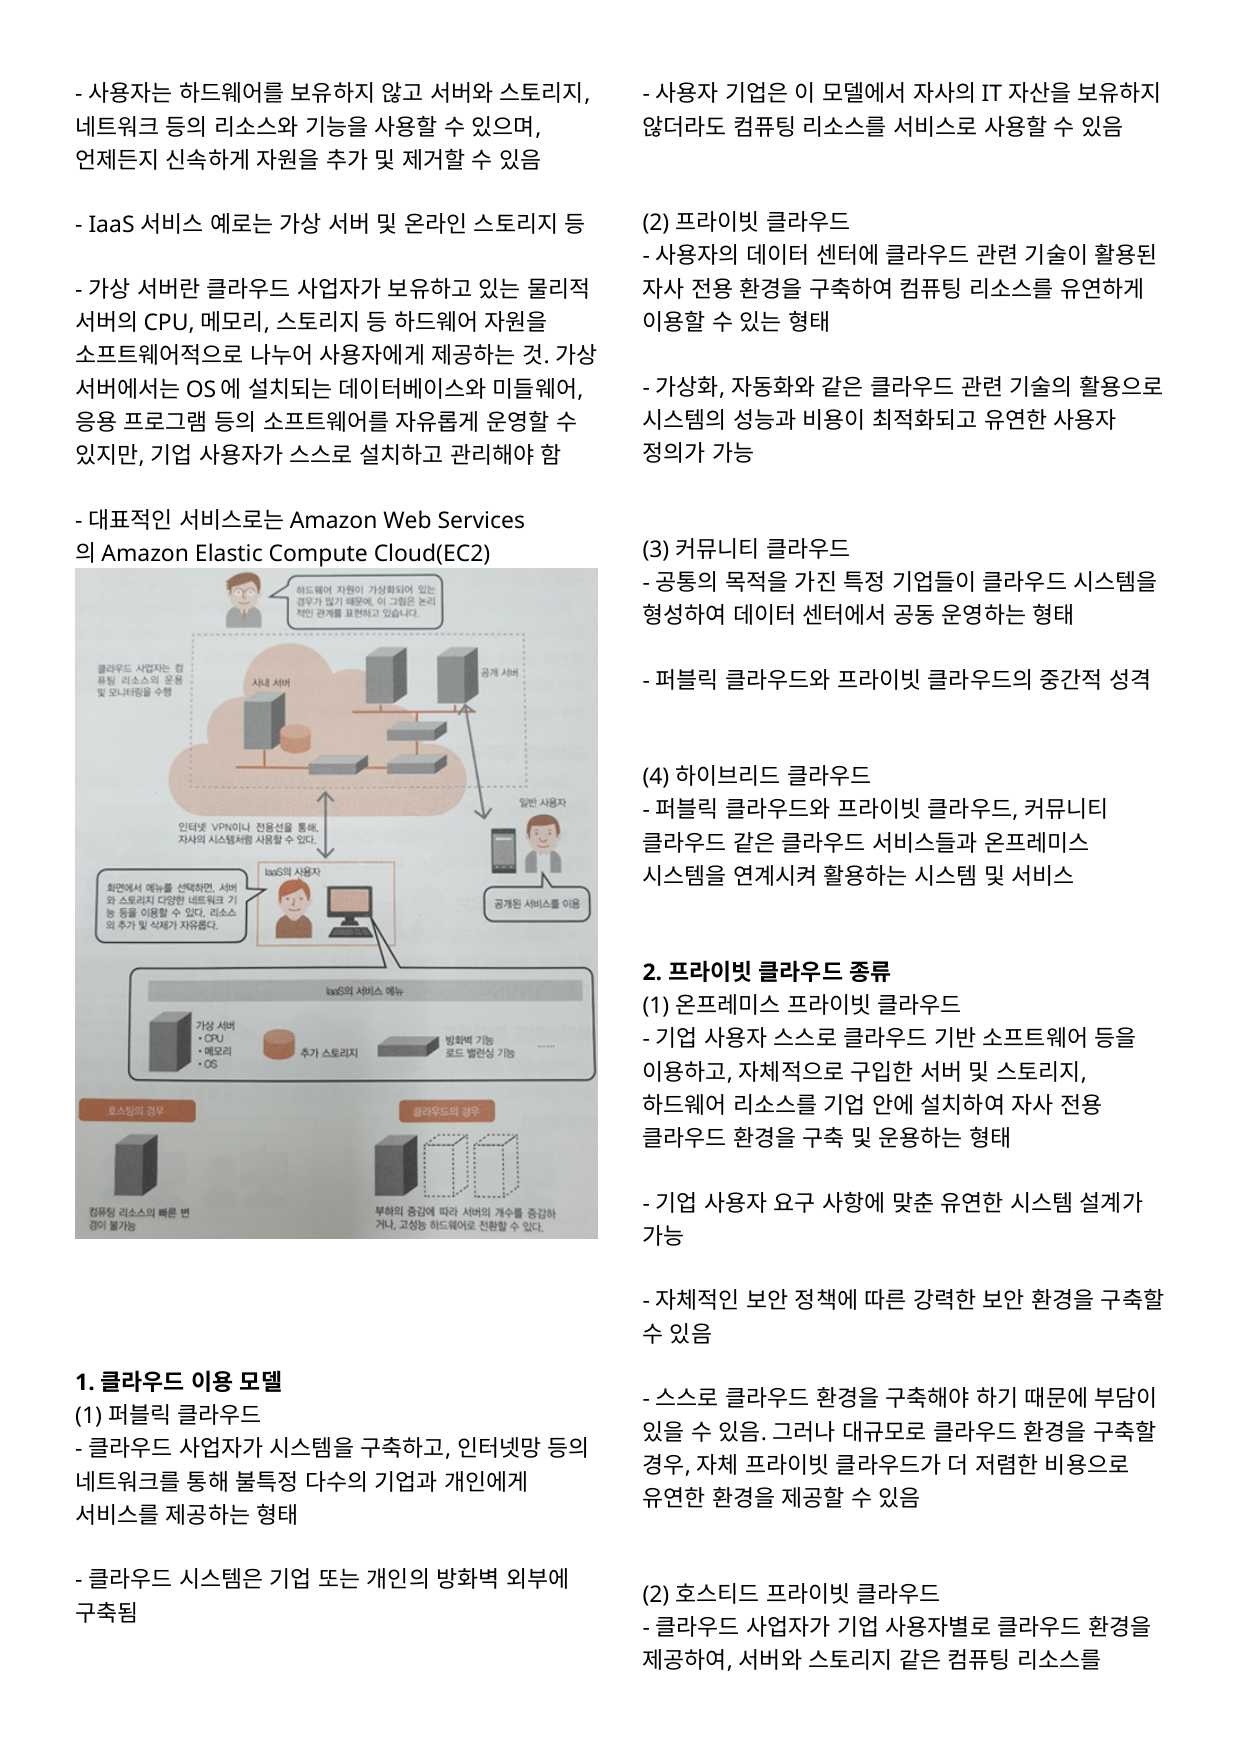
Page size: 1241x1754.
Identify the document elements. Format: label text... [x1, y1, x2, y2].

picture [75, 568, 598, 1239]
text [75, 1363, 598, 1659]
